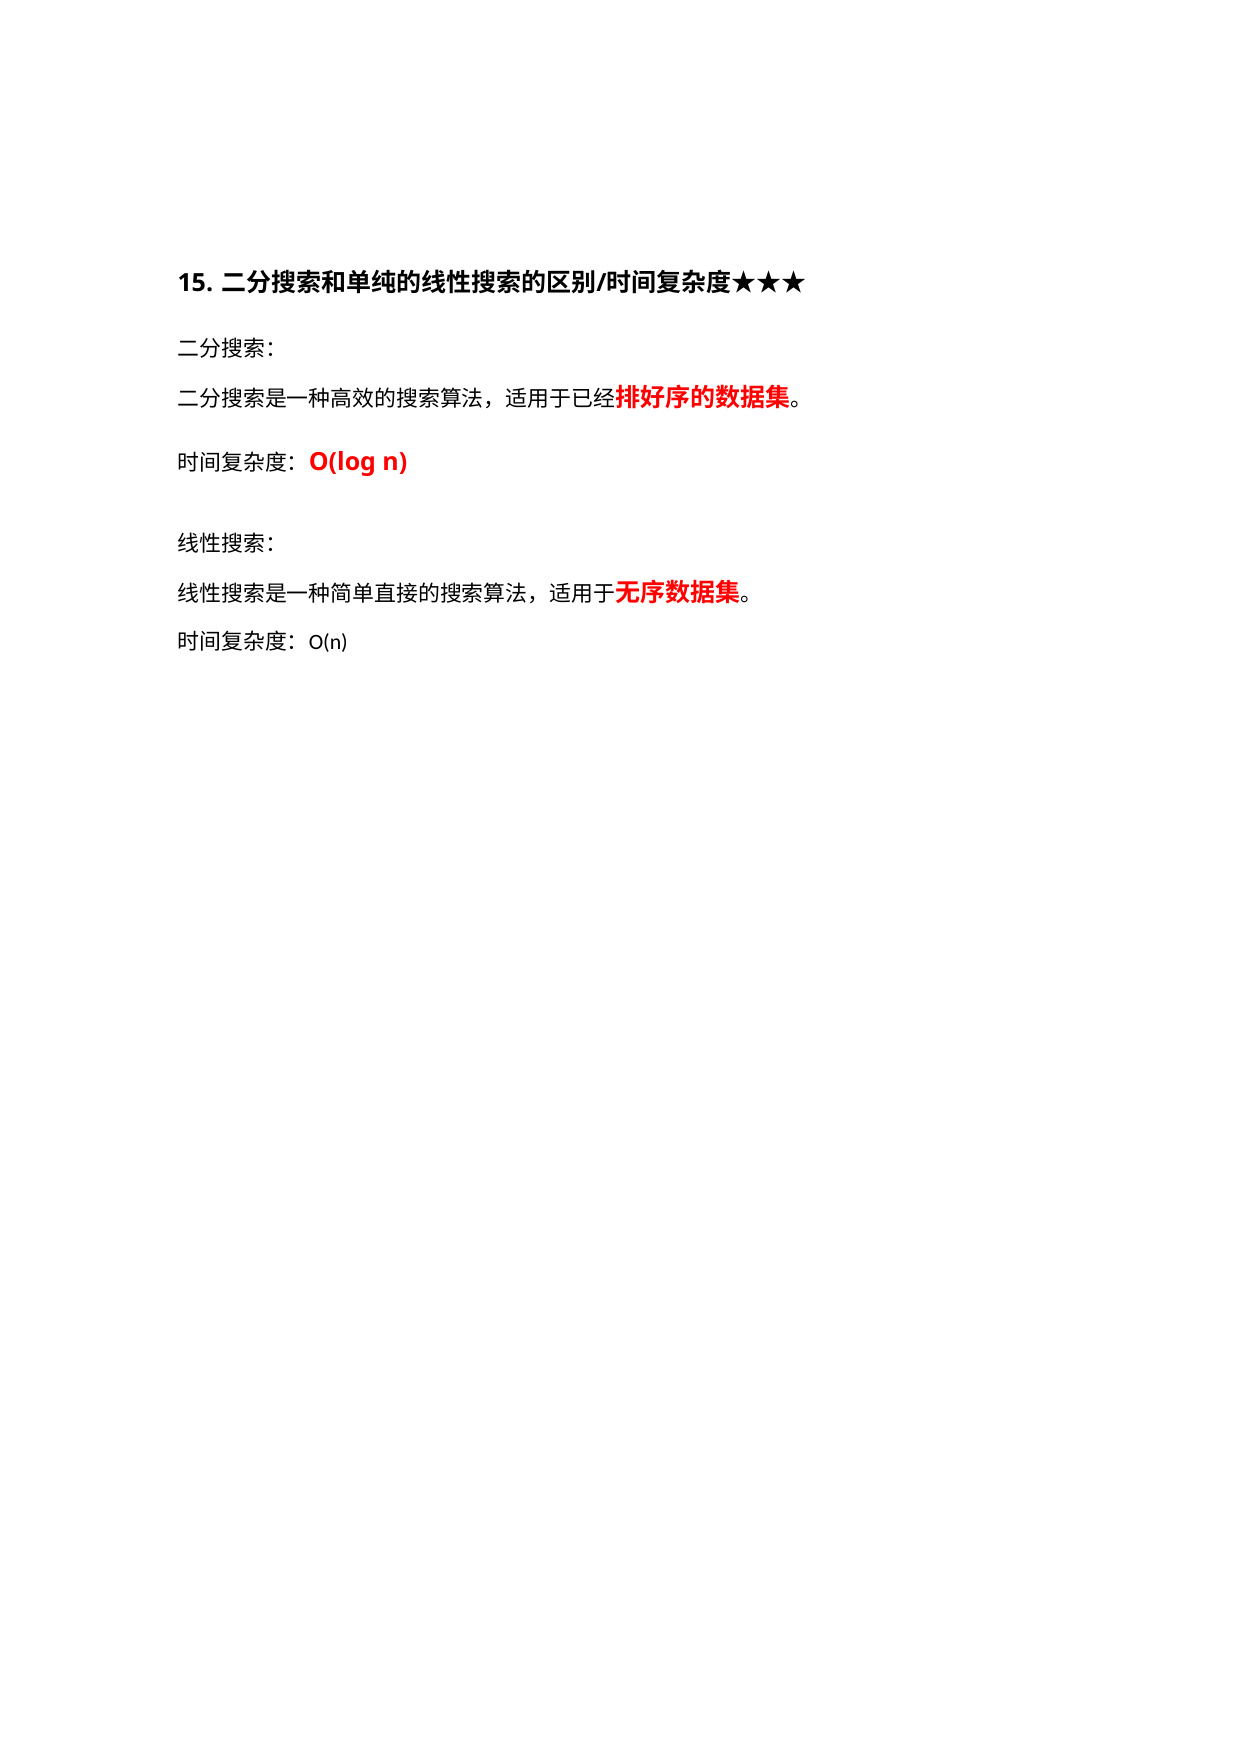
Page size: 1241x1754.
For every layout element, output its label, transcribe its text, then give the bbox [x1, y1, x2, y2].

subtitle 二分搜索和单纯的线性搜索的区别/时间复杂度★★★ [177, 248, 1122, 313]
text 时间复杂度：O(log n) [177, 428, 1122, 493]
text 时间复杂度：O(n) [177, 623, 1122, 656]
text 二分搜索是一种高效的搜索算法，适用于已经排好序的数据集。 [177, 363, 1122, 428]
text 线性搜索是一种简单直接的搜索算法，适用于无序数据集。 [177, 558, 1122, 623]
text 线性搜索： [177, 526, 1122, 558]
text 二分搜索： [177, 331, 1122, 363]
